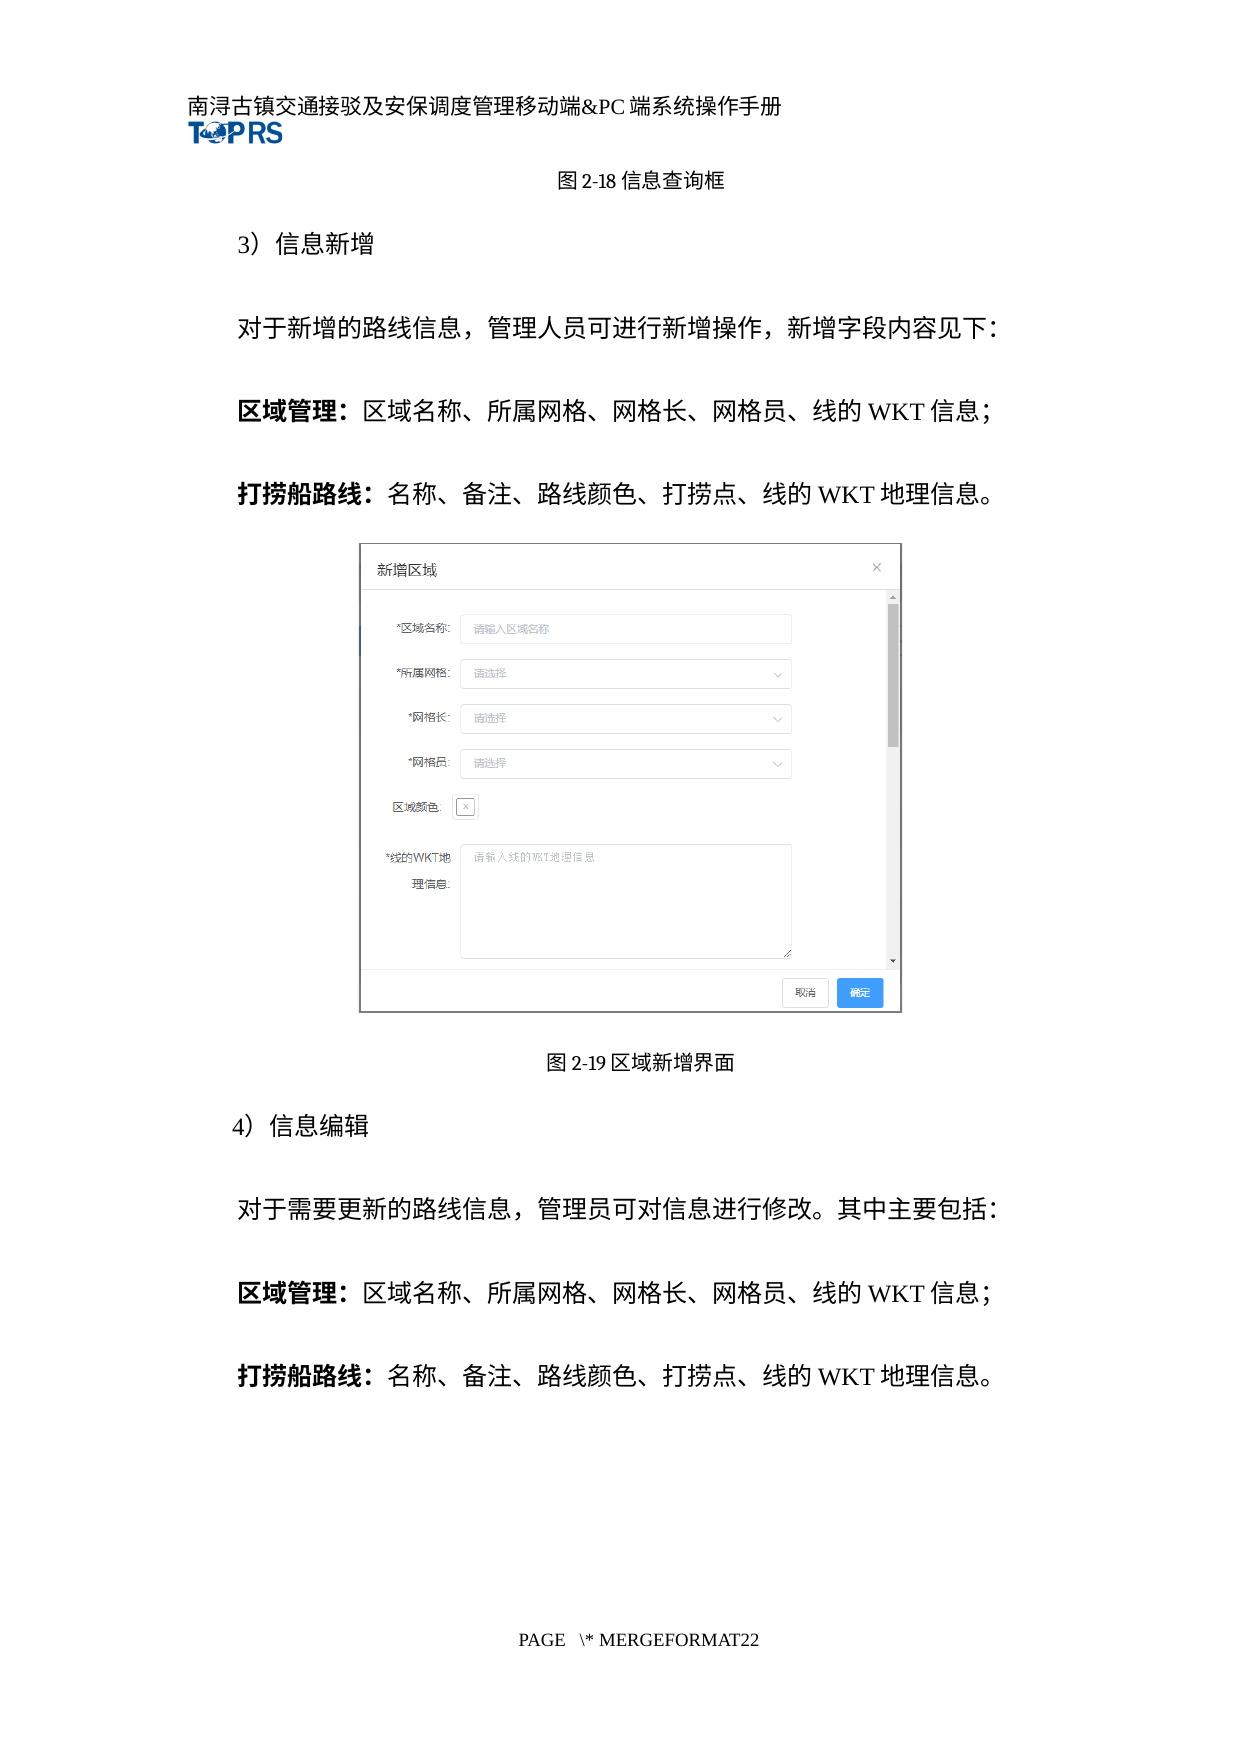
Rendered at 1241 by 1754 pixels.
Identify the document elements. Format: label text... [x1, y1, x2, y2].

text 对于需要更新的路线信息，管理员可对信息进行修改。其中主要包括： [187, 1176, 1053, 1241]
text 图2-18 信息查询框 [187, 163, 1053, 195]
text 区域管理：区域名称、所属网格、网格长、网格员、线的WKT信息； [187, 1259, 1053, 1324]
text 打捞船路线：名称、备注、路线颜色、打捞点、线的WKT地理信息。 [187, 460, 1053, 525]
text 4）信息编辑 [232, 1092, 1053, 1157]
picture [358, 543, 903, 1013]
text 图2-19 区域新增界面 [187, 1045, 1053, 1077]
text 对于新增的路线信息，管理人员可进行新增操作，新增字段内容见下： [187, 294, 1053, 359]
picture [187, 120, 283, 144]
text 区域管理：区域名称、所属网格、网格长、网格员、线的WKT信息； [187, 377, 1053, 442]
text 3）信息新增 [237, 211, 1053, 276]
text 打捞船路线：名称、备注、路线颜色、打捞点、线的WKT地理信息。 [187, 1342, 1053, 1407]
